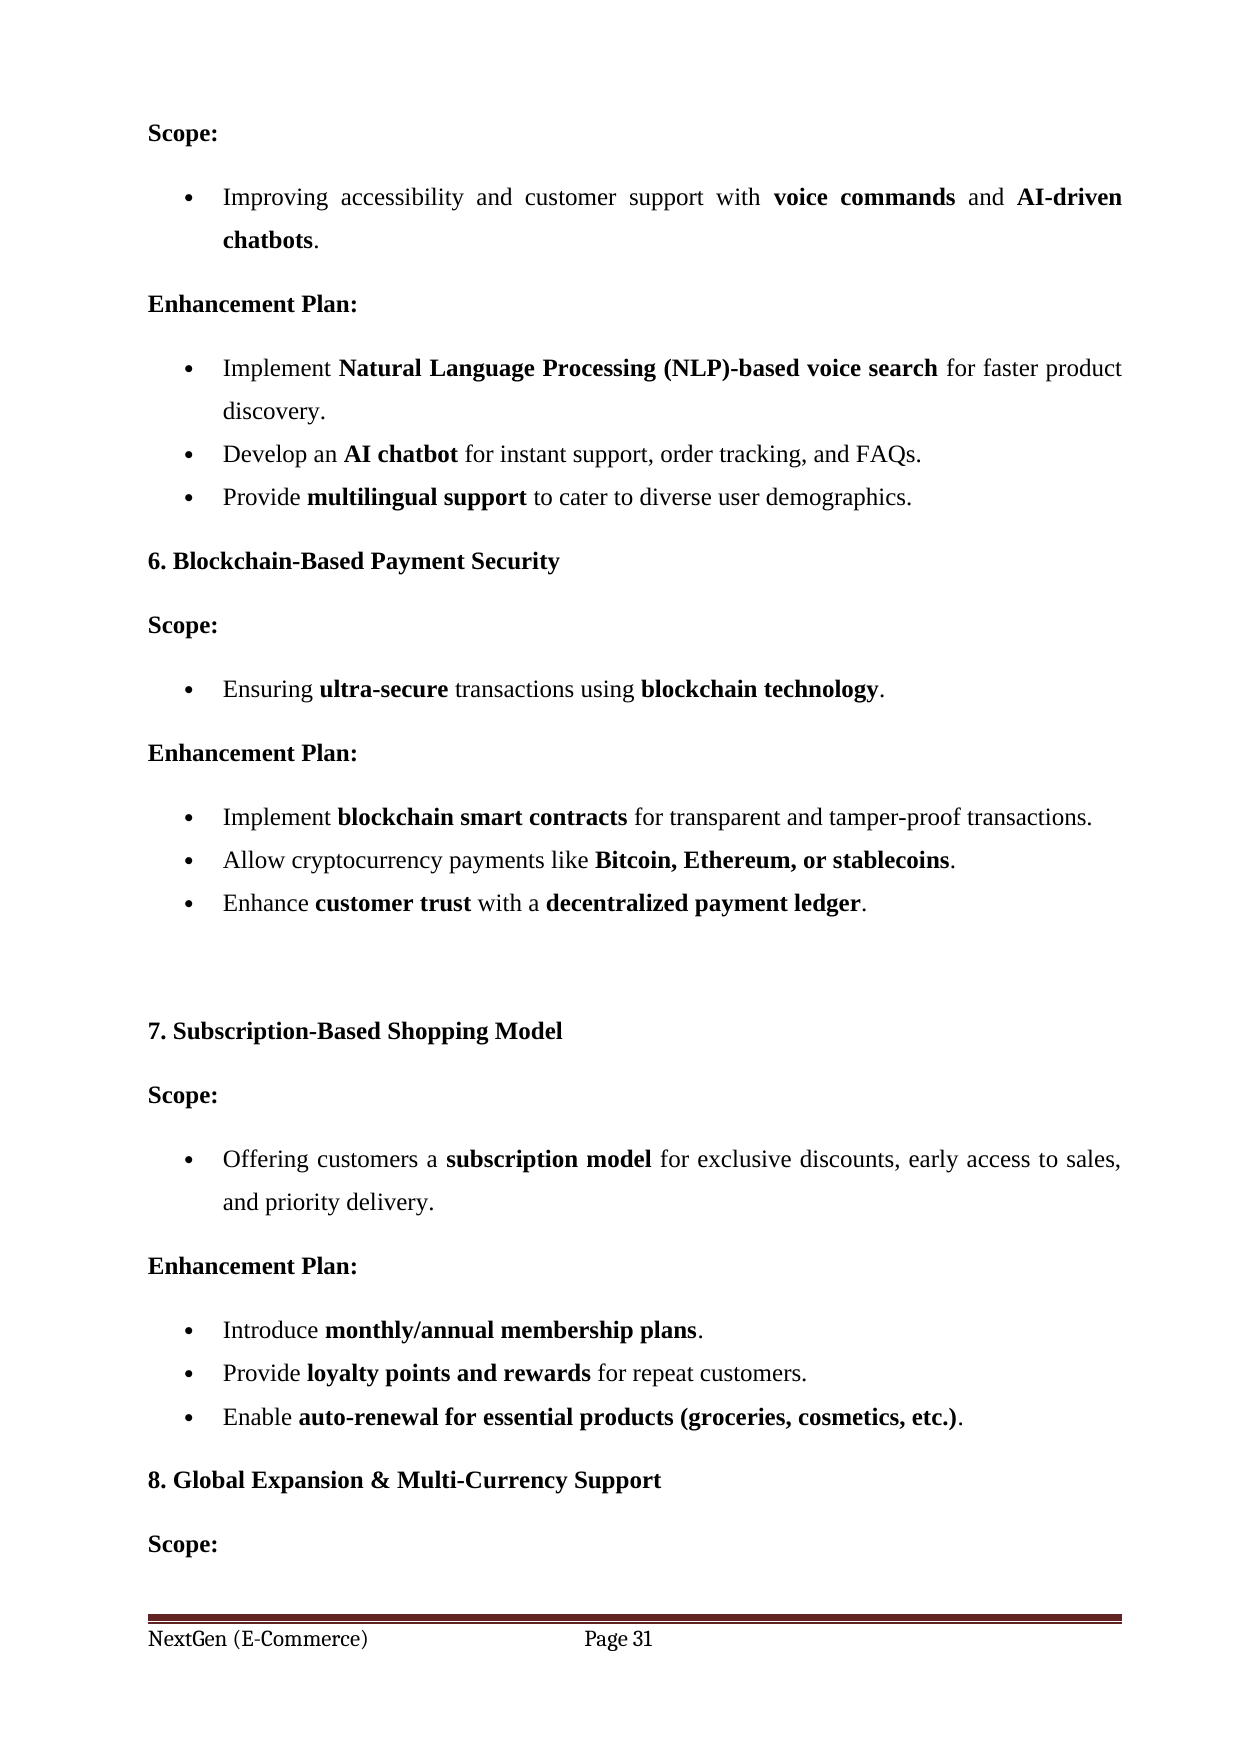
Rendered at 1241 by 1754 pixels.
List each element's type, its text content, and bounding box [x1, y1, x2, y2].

list Implement blockchain smart contracts for transparent and tamper-proof transactions. [185, 802, 1122, 831]
list Implement Natural Language Processing (NLP)-based voice search for faster product discovery. [185, 353, 1122, 425]
list Ensuring ultra-secure transactions using blockchain technology. [185, 674, 1122, 703]
text Scope: [148, 1529, 1122, 1558]
list Improving accessibility and customer support with voice commands and AI-driven chatbots. [185, 182, 1122, 254]
text Scope: [148, 118, 1122, 147]
text 6. Blockchain-Based Payment Security [148, 546, 1122, 575]
text Enhancement Plan: [148, 738, 1122, 767]
list Offering customers a subscription model for exclusive discounts, early access to sales, and priority delivery. [185, 1144, 1122, 1216]
list Allow cryptocurrency payments like Bitcoin, Ethereum, or stablecoins. [185, 845, 1122, 874]
text Enhancement Plan: [148, 289, 1122, 318]
text 7. Subscription-Based Shopping Model [148, 1016, 1122, 1045]
list Provide loyalty points and rewards for repeat customers. [185, 1358, 1122, 1387]
list Introduce monthly/annual membership plans. [185, 1315, 1122, 1344]
text Enhancement Plan: [148, 1251, 1122, 1280]
text 8. Global Expansion & Multi-Currency Support [148, 1466, 1122, 1494]
list Enable auto-renewal for essential products (groceries, cosmetics, etc.). [185, 1402, 1122, 1430]
text Scope: [148, 1080, 1122, 1109]
list Enhance customer trust with a decentralized payment ledger. [185, 888, 1122, 917]
list Develop an AI chatbot for instant support, order tracking, and FAQs. [185, 439, 1122, 468]
list Provide multilingual support to cater to diverse user demographics. [185, 482, 1122, 511]
text Scope: [148, 610, 1122, 639]
